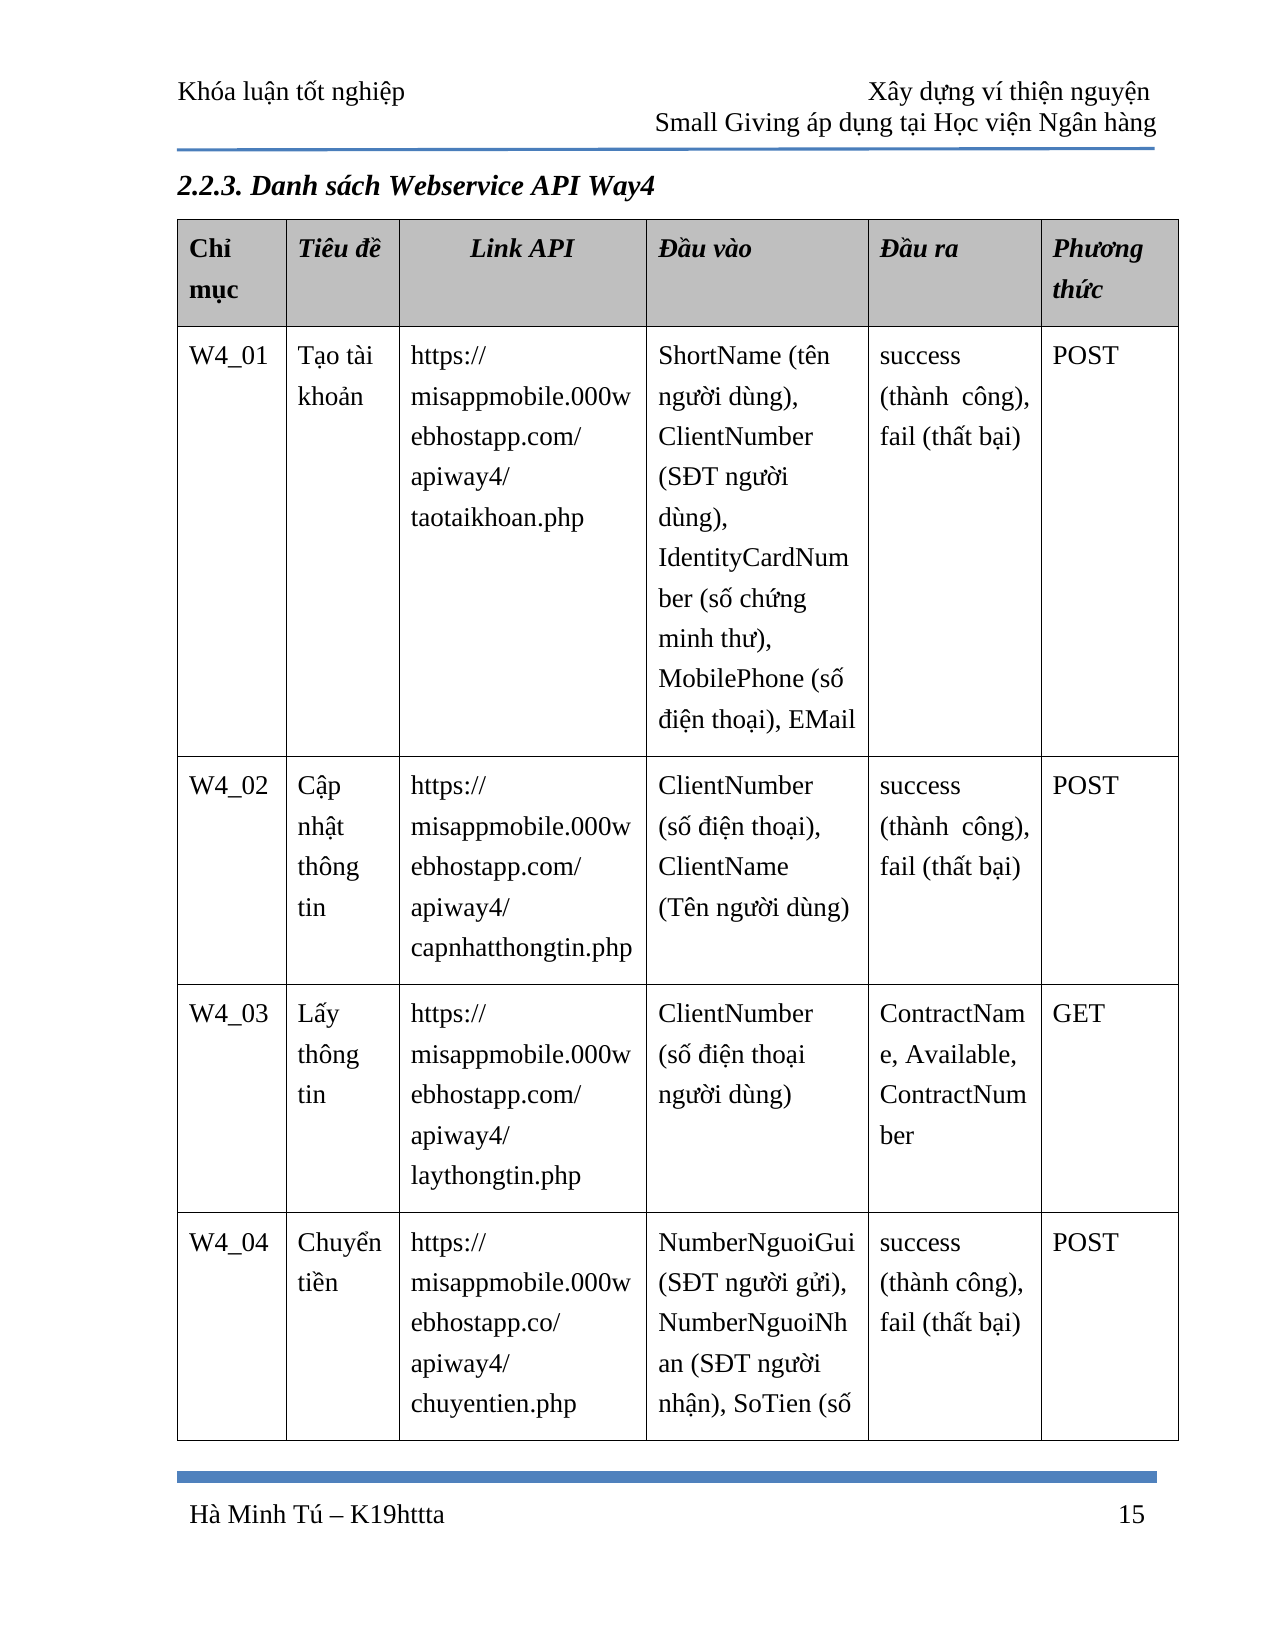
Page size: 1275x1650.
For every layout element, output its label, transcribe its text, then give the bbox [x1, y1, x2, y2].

table_header Tiêu đề [287, 220, 399, 326]
table_cell ClientNumber (số điện thoại người dùng) [647, 985, 868, 1212]
text 2.2.3. Danh sách Webservice API Way4 [177, 168, 1157, 202]
table_cell W4_02 [178, 757, 286, 984]
table_header Chỉ mục [178, 220, 286, 326]
table_cell Lấy thông tin [287, 985, 399, 1212]
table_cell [869, 1213, 1041, 1440]
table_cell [400, 1213, 646, 1440]
table_cell success (thành công), fail (thất bại) [869, 757, 1041, 984]
table_cell ClientNumber (số điện thoại), ClientName (Tên người dùng) [647, 757, 868, 984]
table_cell POST [1042, 757, 1178, 984]
table_cell POST [1042, 1213, 1178, 1440]
table_cell W4_03 [178, 985, 286, 1212]
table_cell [647, 1213, 868, 1440]
table_header Phương thức [1042, 220, 1178, 326]
table_cell Chuyển tiền [287, 1213, 399, 1440]
table_cell ShortName (tên người dùng), ClientNumber (SĐT người dùng), IdentityCardNumber (số chứng minh thư), MobilePhone (số điện thoại), EMail [647, 327, 868, 756]
table_cell Cập nhật thông tin [287, 757, 399, 984]
table_cell Tạo tài khoản [287, 327, 399, 756]
table_cell https://misappmobile.000webhostapp.com/apiway4/taotaikhoan.php [400, 327, 646, 756]
table_header Đầu vào [647, 220, 868, 326]
table_cell https://misappmobile.000webhostapp.com/apiway4/capnhatthongtin.php [400, 757, 646, 984]
table_header Link API [400, 220, 646, 326]
table_header Đầu ra [869, 220, 1041, 326]
table_cell https://misappmobile.000webhostapp.com/apiway4/laythongtin.php [400, 985, 646, 1212]
table_cell GET [1042, 985, 1178, 1212]
table_cell success (thành công), fail (thất bại) [869, 327, 1041, 756]
table_cell POST [1042, 327, 1178, 756]
table_cell ContractName, Available, ContractNumber [869, 985, 1041, 1212]
table_cell W4_04 [178, 1213, 286, 1440]
table_cell W4_01 [178, 327, 286, 756]
